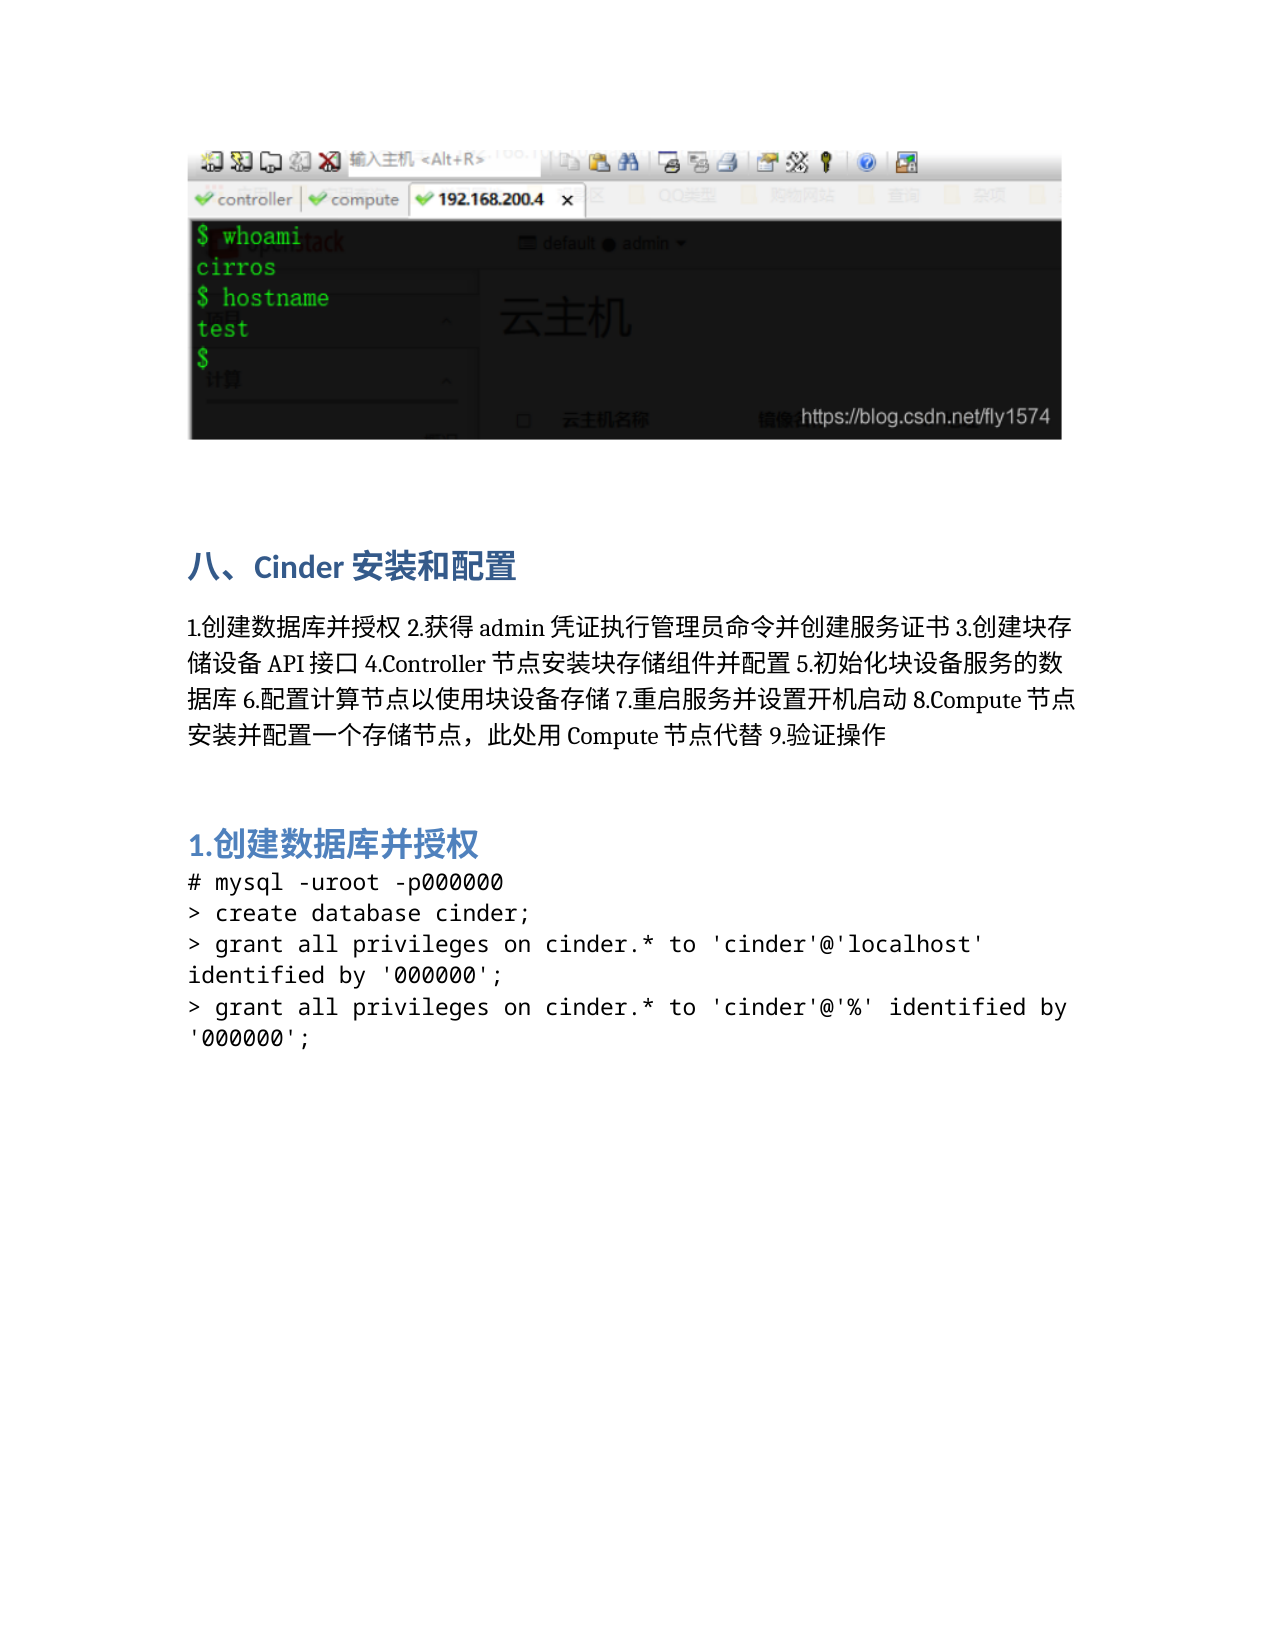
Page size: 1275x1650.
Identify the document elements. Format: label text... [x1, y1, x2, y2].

text 1.创建数据库并授权 [187, 820, 1087, 866]
text 1.创建数据库并授权 2.获得admin凭证执行管理员命令并创建服务证书 3.创建块存储设备API接口 4.Controller节点安装块存储组件并配置 5.初始化块设备服务的数据库 6.配置计算节点以使用块设备存储 7.重启服务并设置开机启动 8.Compute节点安装并配置一个存储节点，此处用Compute节点代替 9.验证操作 [187, 607, 1087, 752]
picture [187, 150, 1063, 441]
text 八、Cinder安装和配置 [187, 540, 1087, 588]
text # mysql -uroot -p000000 > create database cinder; > grant all privileges on cinder.* to 'cinder'@'localhost' identified by '000000'; > grant all privileges on cinder.* to 'cinder'@'%' identified by '000000'; [187, 866, 1087, 1053]
